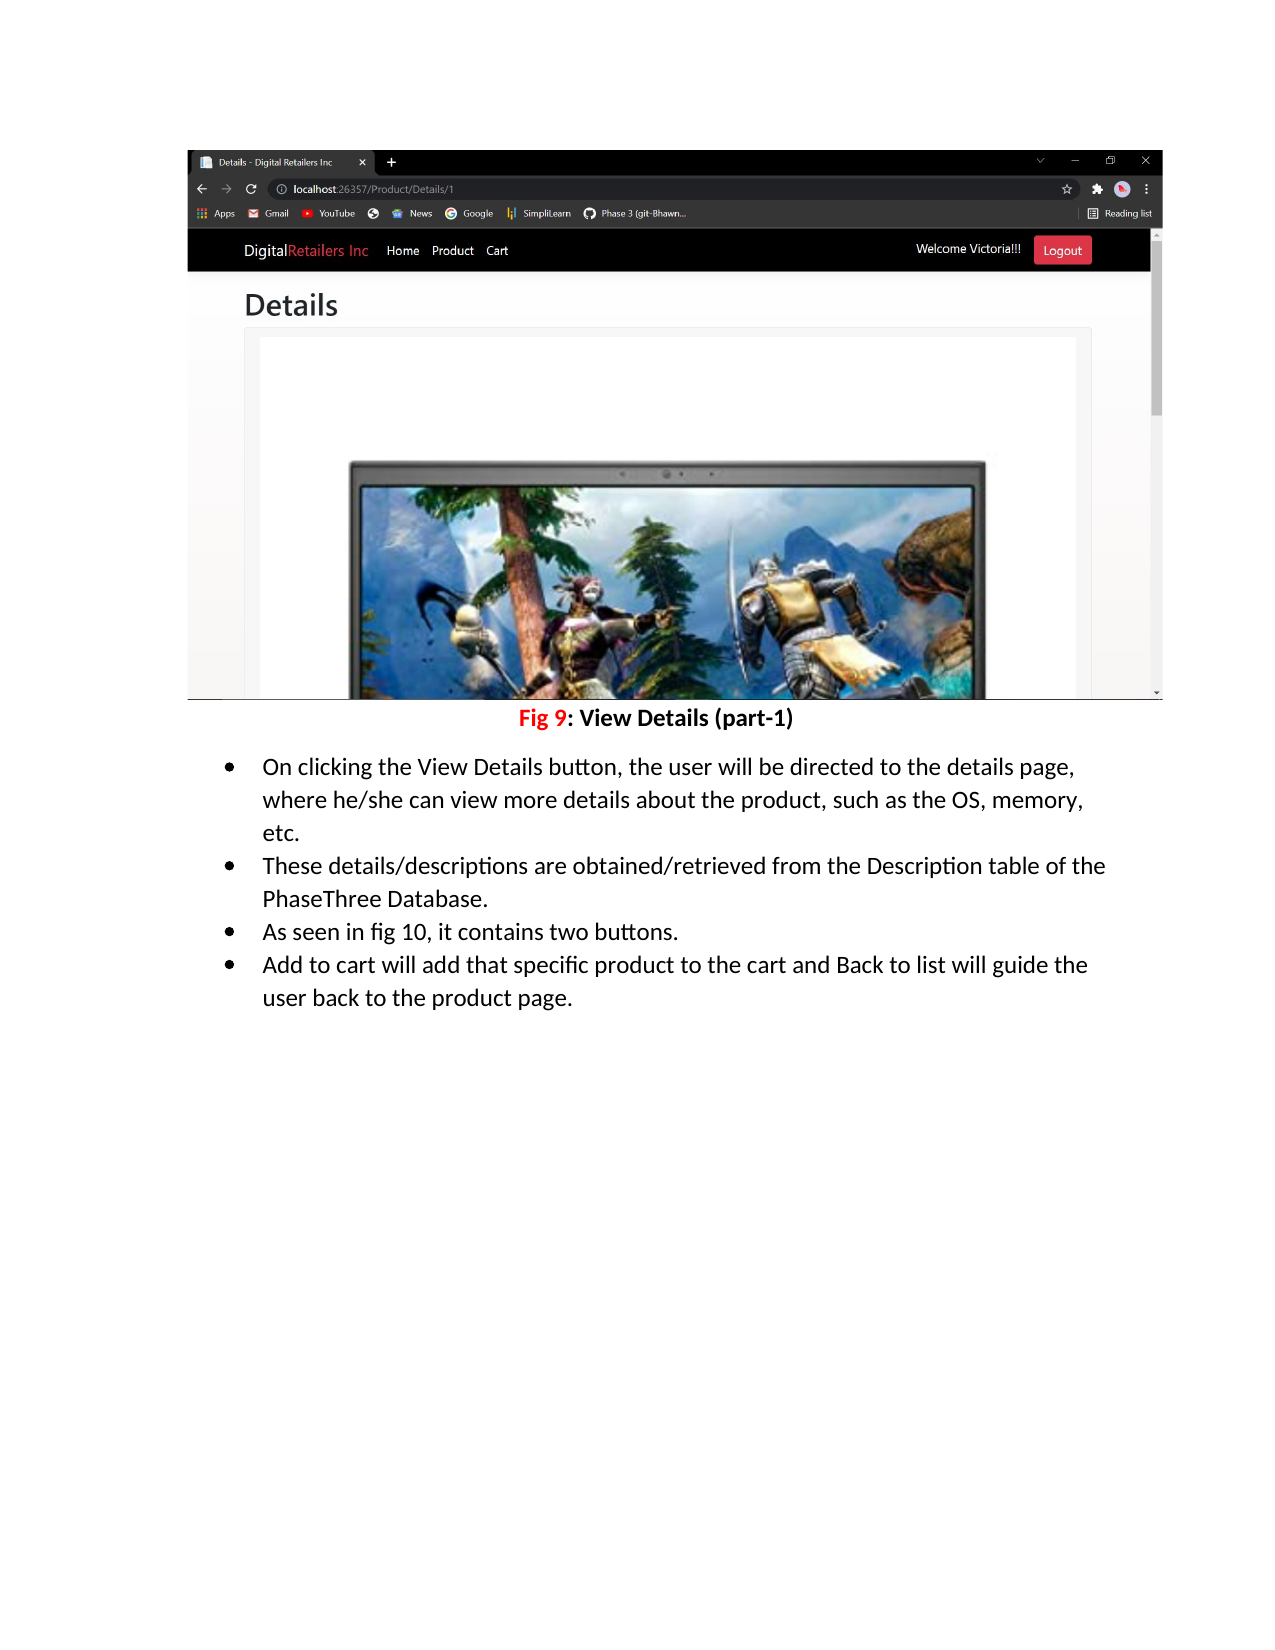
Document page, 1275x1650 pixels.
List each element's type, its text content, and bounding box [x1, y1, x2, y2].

list As seen in fig 10, it contains two buttons. [225, 916, 1125, 947]
list Add to cart will add that specific product to the cart and Back to list will guide the user back to the product page. [225, 949, 1125, 1012]
list These details/descriptions are obtained/retrieved from the Description table of the PhaseThree Database. [225, 850, 1125, 914]
text Fig 9: View Details (part-1) [187, 700, 1125, 732]
list On clicking the View Details button, the user will be directed to the details page, where he/she can view more details about the product, such as the OS, memory, etc. [225, 752, 1125, 848]
picture [187, 150, 1163, 700]
